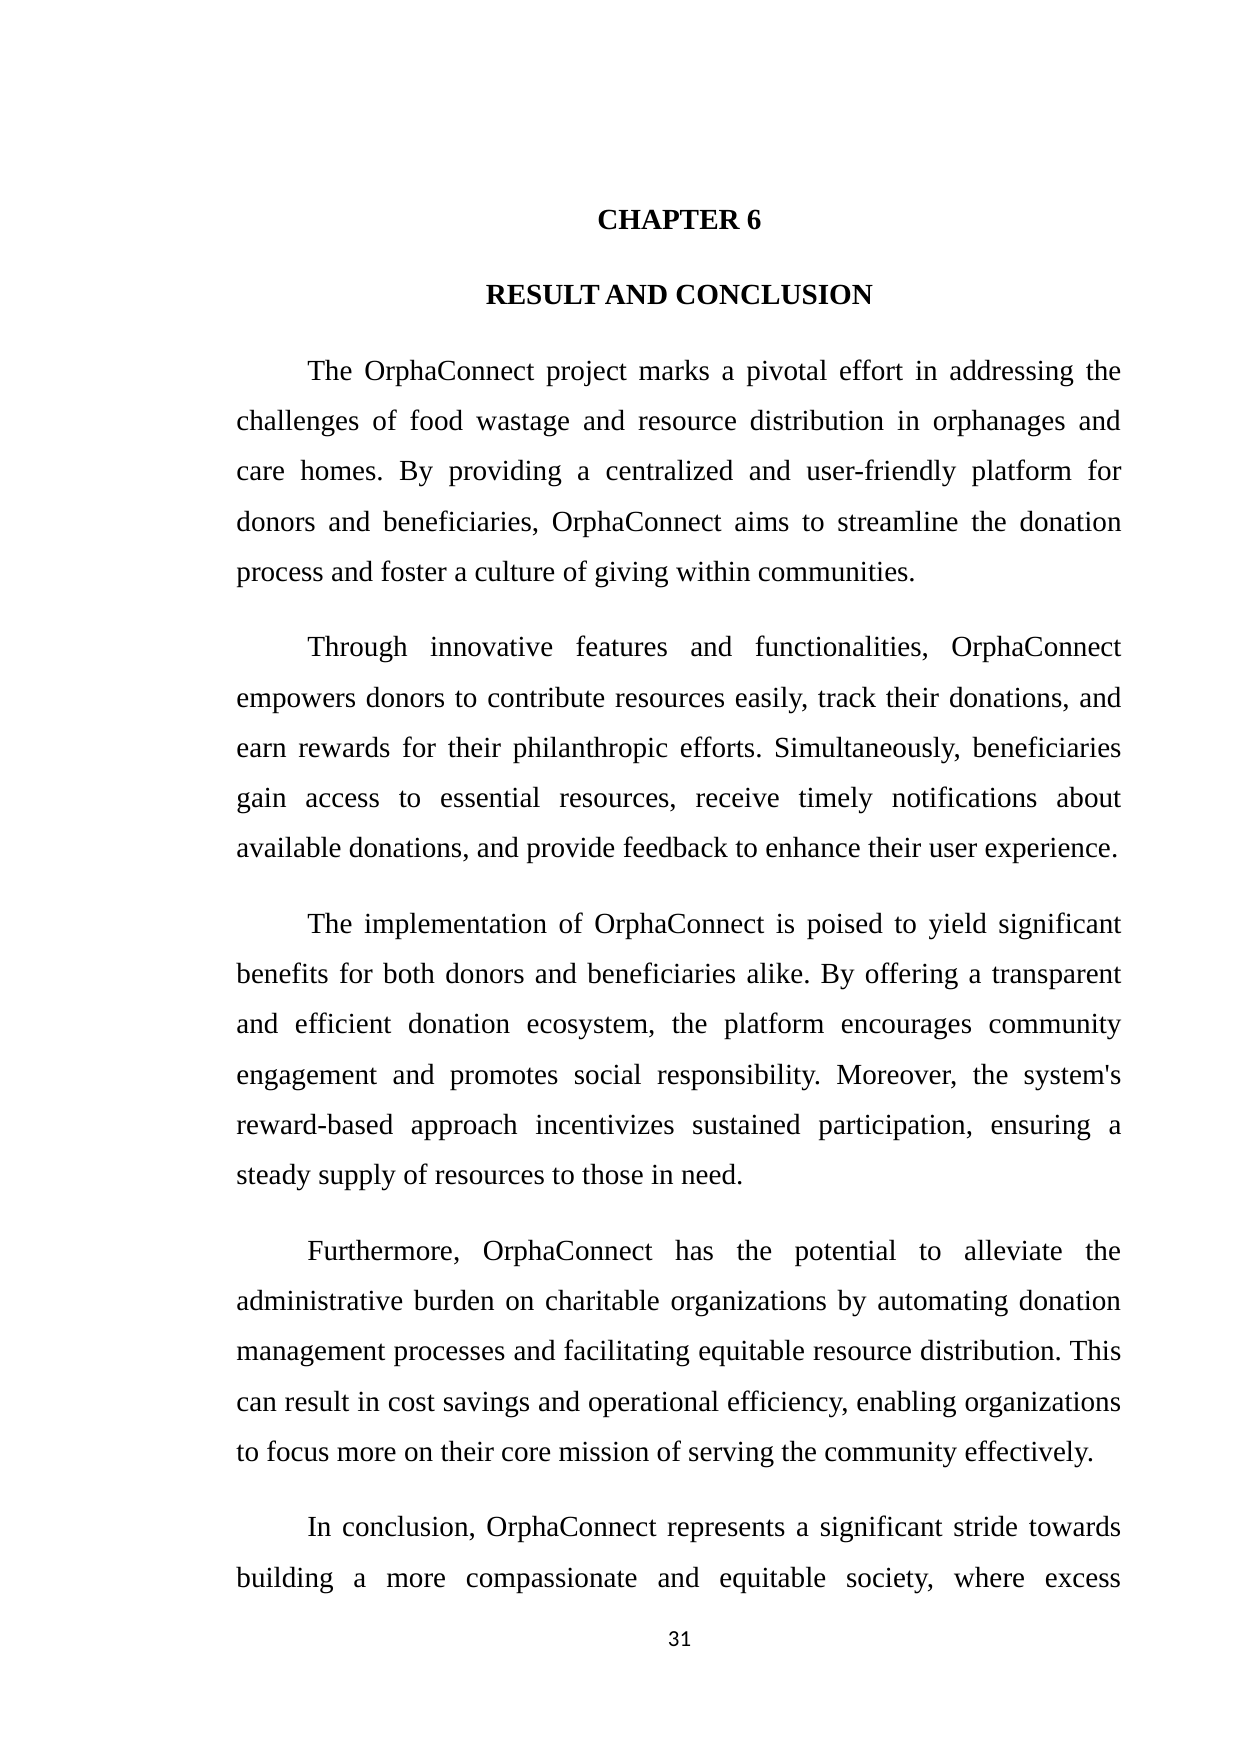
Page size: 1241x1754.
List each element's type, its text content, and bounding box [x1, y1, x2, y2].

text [236, 1509, 1122, 1593]
text The OrphaConnect project marks a pivotal effort in addressing the challenges of food wastage and resource distribution in orphanages and care homes. By providing a centralized and user-friendly platform for donors and beneficiaries, OrphaConnect aims to streamline the donation process and foster a culture of giving within communities. [236, 353, 1122, 588]
text The implementation of OrphaConnect is poised to yield significant benefits for both donors and beneficiaries alike. By offering a transparent and efficient donation ecosystem, the platform encourages community engagement and promotes social responsibility. Moreover, the system's reward-based approach incentivizes sustained participation, ensuring a steady supply of resources to those in need. [236, 906, 1122, 1191]
text CHAPTER 6 [236, 202, 1122, 236]
text Furthermore, OrphaConnect has the potential to alleviate the administrative burden on charitable organizations by automating donation management processes and facilitating equitable resource distribution. This can result in cost savings and operational efficiency, enabling organizations to focus more on their core mission of serving the community effectively. [236, 1233, 1122, 1468]
text RESULT AND CONCLUSION [236, 277, 1122, 311]
text Through innovative features and functionalities, OrphaConnect empowers donors to contribute resources easily, track their donations, and earn rewards for their philanthropic efforts. Simultaneously, beneficiaries gain access to essential resources, receive timely notifications about available donations, and provide feedback to enhance their user experience. [236, 629, 1122, 864]
